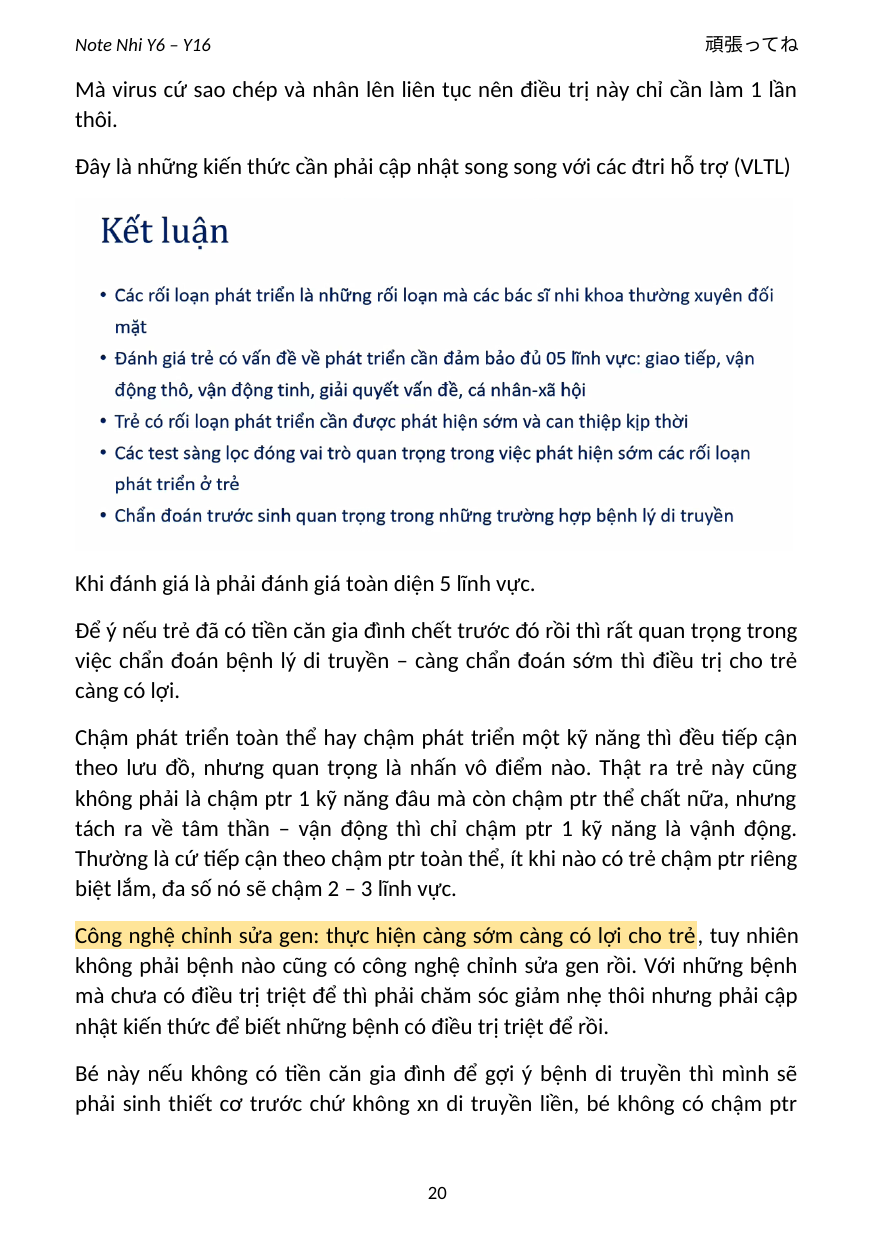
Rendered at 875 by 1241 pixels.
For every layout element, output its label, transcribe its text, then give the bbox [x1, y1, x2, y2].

text Chậm phát triển toàn thể hay chậm phát triển một kỹ năng thì đều tiếp cận theo lưu đồ, nhưng quan trọng là nhấn vô điểm nào. Thật ra trẻ này cũng không phải là chậm ptr 1 kỹ năng đâu mà còn chậm ptr thể chất nữa, nhưng tách ra về tâm thần – vận động thì chỉ chậm ptr 1 kỹ năng là vậnh động. Thường là cứ tiếp cận theo chậm ptr toàn thể, ít khi nào có trẻ chậm ptr riêng biệt lắm, đa số nó sẽ chậm 2 – 3 lĩnh vực. [75, 723, 799, 902]
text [75, 1059, 799, 1117]
text Đây là những kiến thức cần phải cập nhật song song với các đtri hỗ trợ (VLTL) [75, 152, 799, 180]
text Khi đánh giá là phải đánh giá toàn diện 5 lĩnh vực. [75, 569, 799, 597]
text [75, 75, 799, 133]
picture [75, 198, 794, 551]
text Để ý nếu trẻ đã có tiền căn gia đình chết trước đó rồi thì rất quan trọng trong việc chẩn đoán bệnh lý di truyền – càng chẩn đoán sớm thì điều trị cho trẻ càng có lợi. [75, 616, 799, 704]
text Công nghệ chỉnh sửa gen: thực hiện càng sớm càng có lợi cho trẻ, tuy nhiên không phải bệnh nào cũng có công nghệ chỉnh sửa gen rồi. Với những bệnh mà chưa có điều trị triệt để thì phải chăm sóc giảm nhẹ thôi nhưng phải cập nhật kiến thức để biết những bệnh có điều trị triệt để rồi. [75, 921, 799, 1040]
